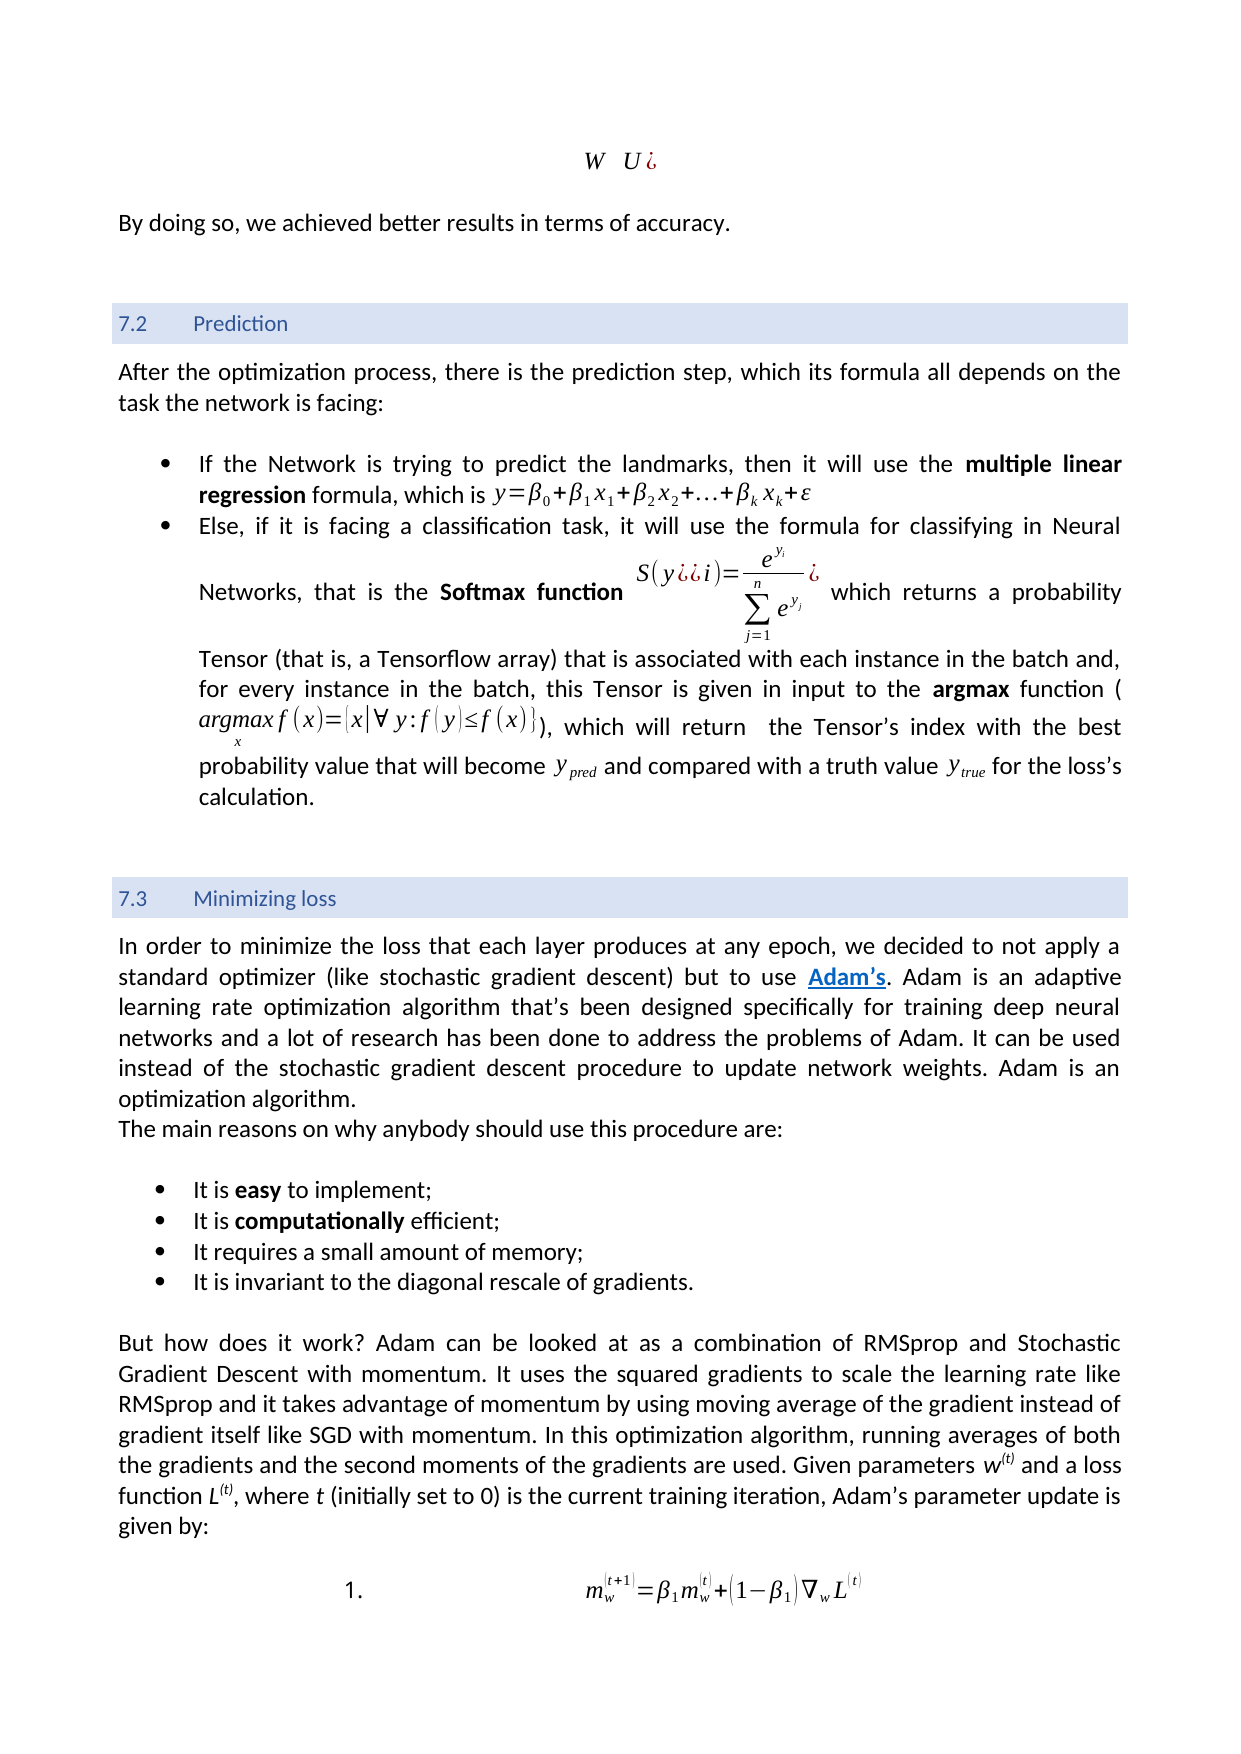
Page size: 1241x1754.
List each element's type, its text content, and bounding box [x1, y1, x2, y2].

table_header 1. [168, 1571, 374, 1608]
list It is invariant to the diagonal rescale of gradients. [156, 1266, 1122, 1297]
list If the Network is trying to predict the landmarks, then it will use the multiple linear regression formula, which is [161, 448, 1122, 510]
text By doing so, we achieved better results in terms of accuracy. [118, 207, 1122, 237]
text The main reasons on why anybody should use this procedure are: [118, 1113, 1122, 1144]
subtitle Minimizing loss [118, 884, 1122, 912]
list It is computationally efficient; [156, 1205, 1122, 1236]
text In order to minimize the loss that each layer produces at any epoch, we decided to not apply a standard optimizer (like stochastic gradient descent) but to use Adam’s. Adam is an adaptive learning rate optimization algorithm that’s been designed specifically for training deep neural networks and a lot of research has been done to address the problems of Adam. It can be used instead of the stochastic gradient descent procedure to update network weights. Adam is an optimization algorithm. [118, 930, 1122, 1113]
list It requires a small amount of memory; [156, 1236, 1122, 1266]
list Else, if it is facing a classification task, it will use the formula for classifying in Neural Networks, that is the Softmax function which returns a probability Tensor (that is, a Tensorflow array) that is associated with each instance in the batch and, for every instance in the batch, this Tensor is given in input to the argmax function (), which will return the Tensor’s index with the best probability value that will become and compared with a truth value for the loss’s calculation. [161, 510, 1122, 811]
list It is easy to implement; [156, 1174, 1122, 1205]
subtitle Prediction [118, 310, 1122, 338]
table_header [374, 1571, 1072, 1608]
text After the optimization process, there is the prediction step, which its formula all depends on the task the network is facing: [118, 356, 1122, 417]
text But how does it work? Adam can be looked at as a combination of RMSprop and Stochastic Gradient Descent with momentum. It uses the squared gradients to scale the learning rate like RMSprop and it takes advantage of momentum by using moving average of the gradient instead of gradient itself like SGD with momentum. In this optimization algorithm, running averages of both the gradients and the second moments of the gradients are used. Given parameters w(t) and a loss function L(t), where t (initially set to 0) is the current training iteration, Adam’s parameter update is given by: [118, 1327, 1122, 1541]
